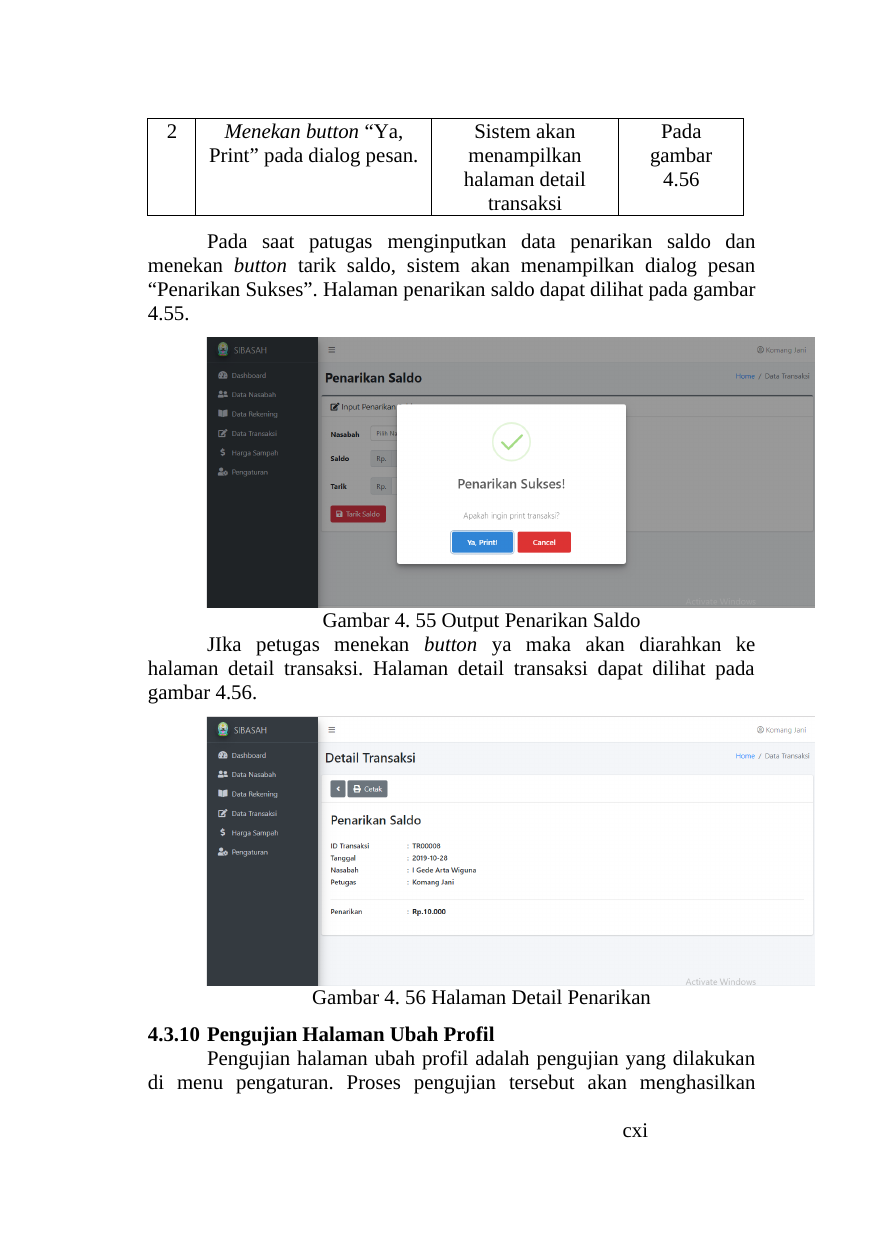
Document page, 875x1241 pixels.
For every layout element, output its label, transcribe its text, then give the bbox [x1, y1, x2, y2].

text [148, 1046, 756, 1094]
table_cell Sistem akan menampilkan halaman detail transaksi [432, 119, 618, 215]
picture [206, 337, 815, 608]
picture [206, 716, 815, 986]
text Pengujian Halaman Ubah Profil [148, 1022, 756, 1046]
table_cell Menekan button “Ya, Print” pada dialog pesan. [196, 119, 431, 215]
text JIka petugas menekan button ya maka akan diarahkan ke halaman detail transaksi. Halaman detail transaksi dapat dilihat pada gambar 4.56. [148, 632, 756, 704]
text Pada saat patugas menginputkan data penarikan saldo dan menekan button tarik saldo, sistem akan menampilkan dialog pesan “Penarikan Sukses”. Halaman penarikan saldo dapat dilihat pada gambar 4.55. [148, 229, 756, 325]
table_cell Pada gambar 4.56 [619, 119, 743, 215]
table_cell 2 [148, 119, 195, 215]
